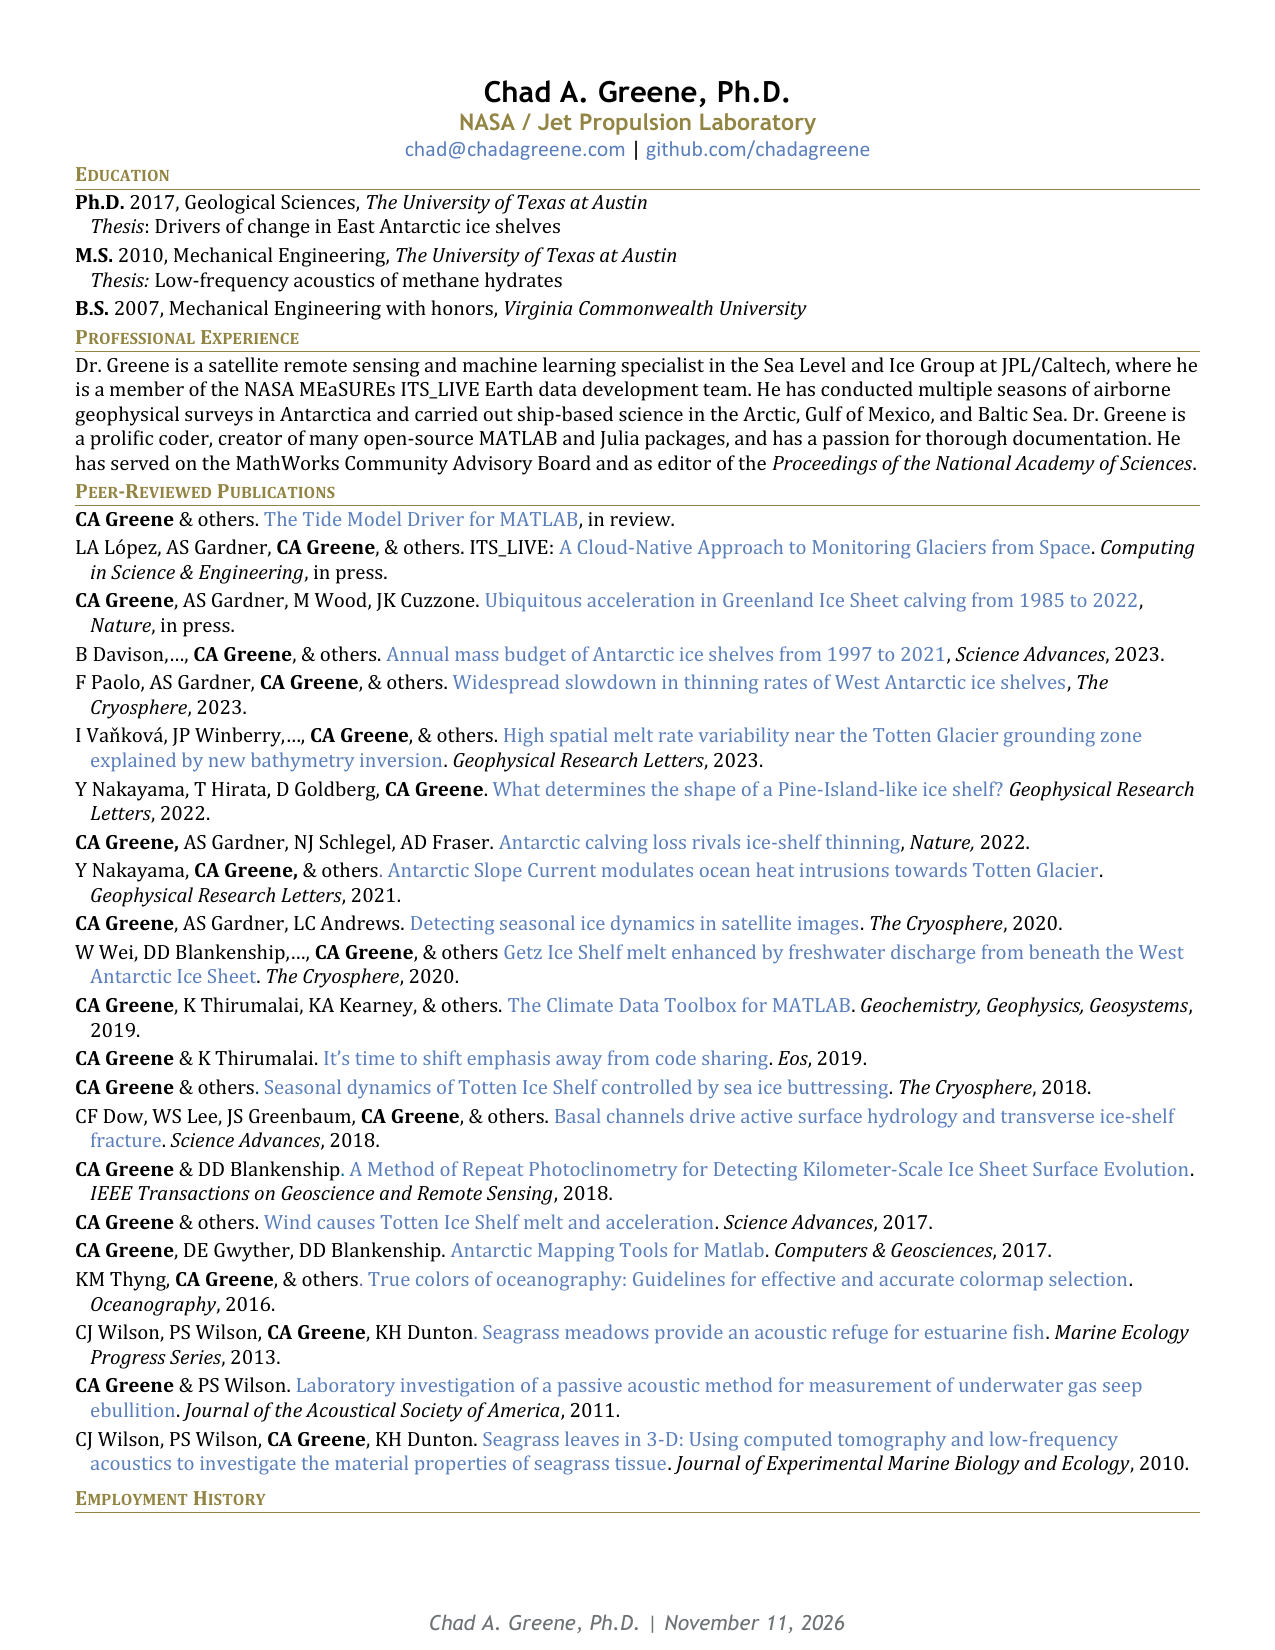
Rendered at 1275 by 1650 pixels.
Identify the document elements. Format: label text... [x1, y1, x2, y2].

text CA Greene, K Thirumalai, KA Kearney, & others. The Climate Data Toolbox for MATLAB. Geochemistry, Geophysics, Geosystems, 2019. [75, 993, 1200, 1042]
text Y Nakayama, T Hirata, D Goldberg, CA Greene. What determines the shape of a Pine-Island-like ice shelf? Geophysical Research Letters, 2022. [75, 776, 1200, 825]
text Thesis: Low-frequency acoustics of methane hydrates [90, 267, 1200, 292]
text CA Greene & others. Seasonal dynamics of Totten Ice Shelf controlled by sea ice buttressing. The Cryosphere, 2018. [75, 1074, 1200, 1099]
text chad@chadagreene.com | github.com/chadagreene [75, 135, 1200, 162]
text KM Thyng, CA Greene, & others. True colors of oceanography: Guidelines for effective and accurate colormap selection. Oceanography, 2016. [75, 1267, 1200, 1316]
text M.S. 2010, Mechanical Engineering, The University of Texas at Austin [75, 243, 1200, 267]
text W Wei, DD Blankenship,…, CA Greene, & others Getz Ice Shelf melt enhanced by freshwater discharge from beneath the West Antarctic Ice Sheet. The Cryosphere, 2020. [75, 940, 1200, 989]
text B Davison,…, CA Greene, & others. Annual mass budget of Antarctic ice shelves from 1997 to 2021, Science Advances, 2023. [75, 641, 1200, 666]
text CF Dow, WS Lee, JS Greenbaum, CA Greene, & others. Basal channels drive active surface hydrology and transverse ice-shelf fracture. Science Advances, 2018. [75, 1103, 1200, 1152]
text CA Greene & DD Blankenship. A Method of Repeat Photoclinometry for Detecting Kilometer-Scale Ice Sheet Surface Evolution. IEEE Transactions on Geoscience and Remote Sensing, 2018. [75, 1156, 1200, 1205]
text NASA / Jet Propulsion Laboratory [75, 109, 1200, 135]
text Ph.D. 2017, Geological Sciences, The University of Texas at Austin [75, 190, 1200, 214]
text CJ Wilson, PS Wilson, CA Greene, KH Dunton. Seagrass meadows provide an acoustic refuge for estuarine fish. Marine Ecology Progress Series, 2013. [75, 1320, 1200, 1369]
text CA Greene & others. The Tide Model Driver for MATLAB, in review. [75, 506, 1200, 531]
text F Paolo, AS Gardner, CA Greene, & others. Widespread slowdown in thinning rates of West Antarctic ice shelves, The Cryosphere, 2023. [75, 670, 1200, 719]
text Chad A. Greene, Ph.D. [75, 75, 1200, 109]
text Education [75, 162, 1200, 189]
text Dr. Greene is a satellite remote sensing and machine learning specialist in the Sea Level and Ice Group at JPL/Caltech, where he is a member of the NASA MEaSUREs ITS_LIVE Earth data development team. He has conducted multiple seasons of airborne geophysical surveys in Antarctica and carried out ship-based science in the Arctic, Gulf of Mexico, and Baltic Sea. Dr. Greene is a prolific coder, creator of many open-source MATLAB and Julia packages, and has a passion for thorough documentation. He has served on the MathWorks Community Advisory Board and as editor of the Proceedings of the National Academy of Sciences. [75, 352, 1200, 474]
text CA Greene & others. Wind causes Totten Ice Shelf melt and acceleration. Science Advances, 2017. [75, 1209, 1200, 1234]
text I Vaňková, JP Winberry,…, CA Greene, & others. High spatial melt rate variability near the Totten Glacier grounding zone explained by new bathymetry inversion. Geophysical Research Letters, 2023. [75, 723, 1200, 772]
text B.S. 2007, Mechanical Engineering with honors, Virginia Commonwealth University [75, 296, 1200, 320]
text Y Nakayama, CA Greene, & others. Antarctic Slope Current modulates ocean heat intrusions towards Totten Glacier. Geophysical Research Letters, 2021. [75, 858, 1200, 907]
text CA Greene, AS Gardner, LC Andrews. Detecting seasonal ice dynamics in satellite images. The Cryosphere, 2020. [75, 911, 1200, 936]
text Thesis: Drivers of change in East Antarctic ice shelves [90, 214, 1200, 239]
text Professional Experience [75, 324, 1200, 351]
text CA Greene & PS Wilson. Laboratory investigation of a passive acoustic method for measurement of underwater gas seep ebullition. Journal of the Acoustical Society of America, 2011. [75, 1373, 1200, 1422]
text LA López, AS Gardner, CA Greene, & others. ITS_LIVE: A Cloud-Native Approach to Monitoring Glaciers from Space. Computing in Science & Engineering, in press. [75, 535, 1200, 584]
text CA Greene, AS Gardner, M Wood, JK Cuzzone. Ubiquitous acceleration in Greenland Ice Sheet calving from 1985 to 2022, Nature, in press. [75, 588, 1200, 637]
text CJ Wilson, PS Wilson, CA Greene, KH Dunton. Seagrass leaves in 3-D: Using computed tomography and low-frequency acoustics to investigate the material properties of seagrass tissue. Journal of Experimental Marine Biology and Ecology, 2010. [75, 1426, 1200, 1475]
text CA Greene, AS Gardner, NJ Schlegel, AD Fraser. Antarctic calving loss rivals ice-shelf thinning, Nature, 2022. [75, 829, 1200, 854]
text CA Greene & K Thirumalai. It’s time to shift emphasis away from code sharing. Eos, 2019. [75, 1046, 1200, 1070]
text Employment History [75, 1486, 1200, 1512]
text CA Greene, DE Gwyther, DD Blankenship. Antarctic Mapping Tools for Matlab. Computers & Geosciences, 2017. [75, 1238, 1200, 1263]
text Peer-Reviewed Publications [75, 479, 1200, 505]
